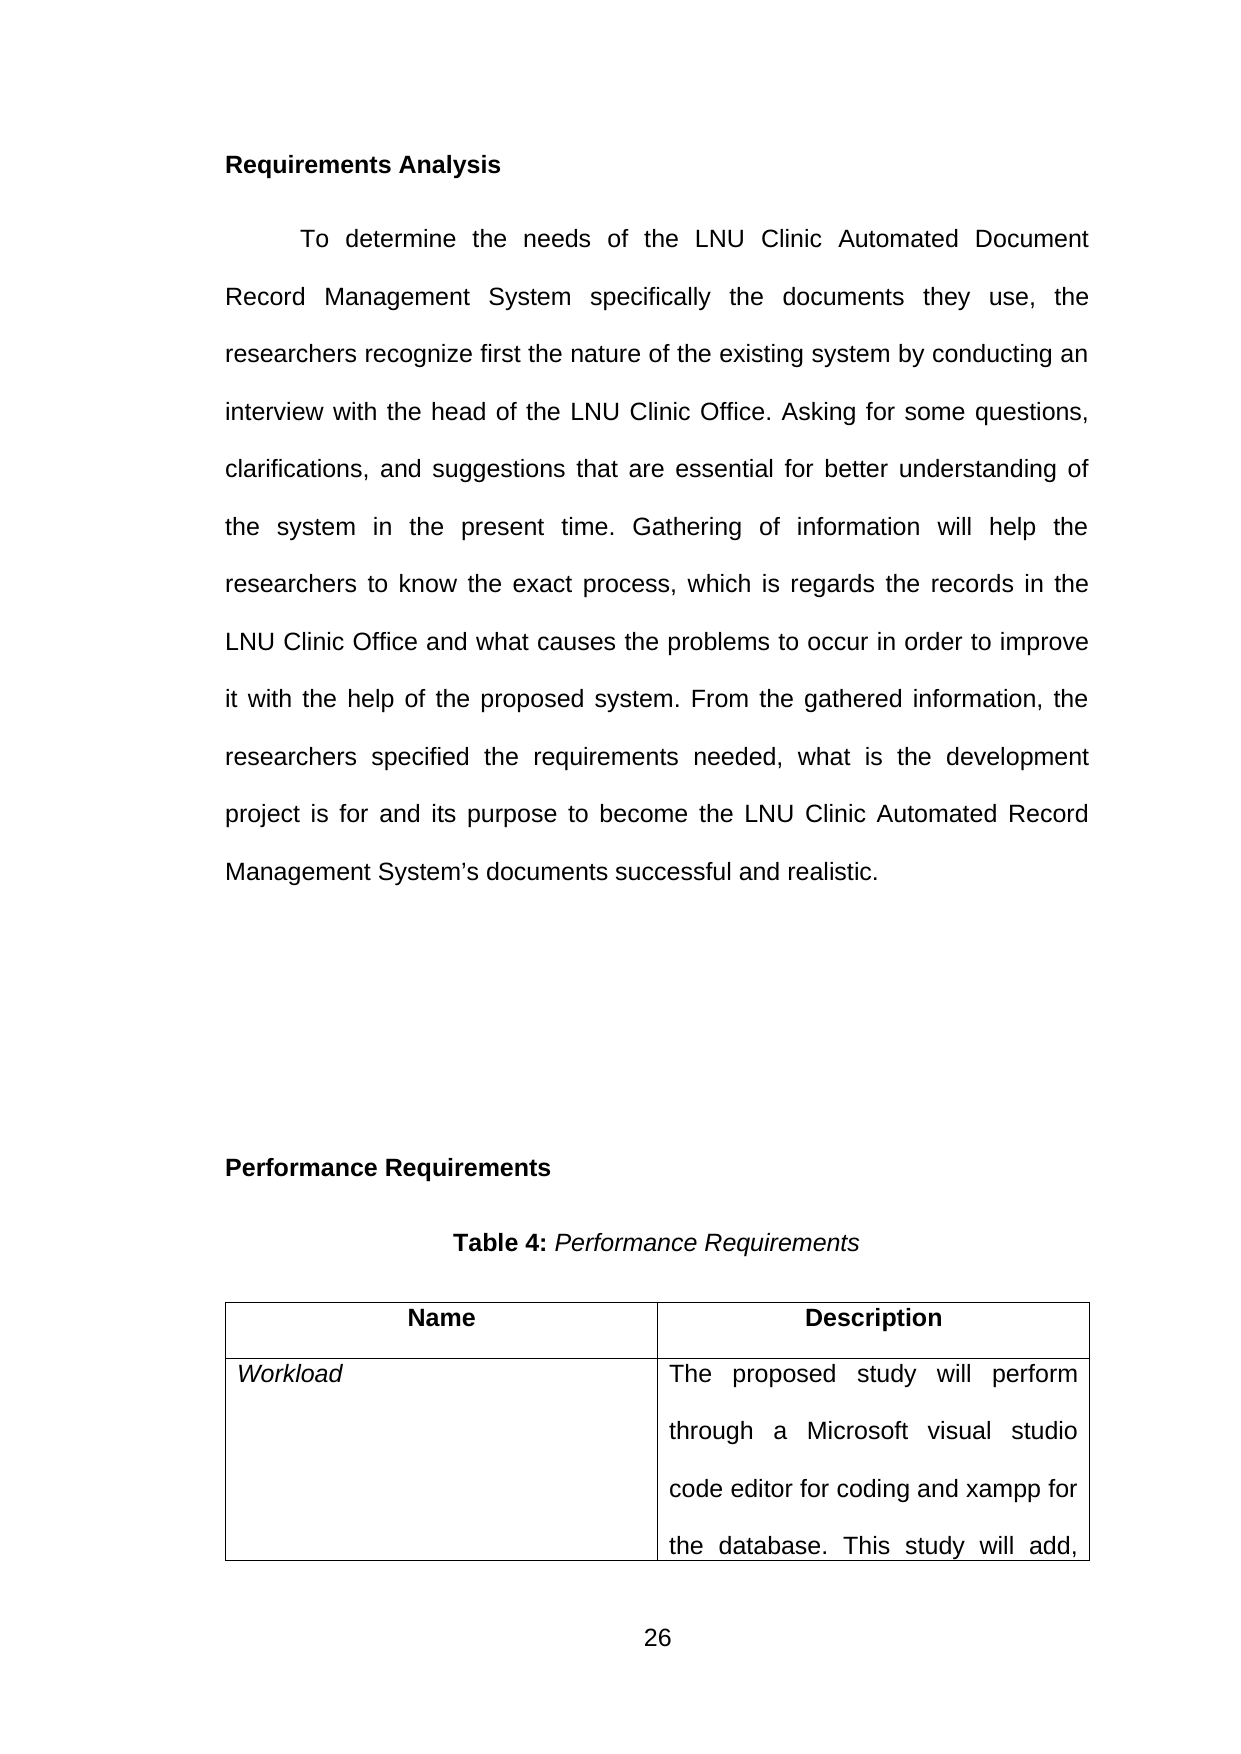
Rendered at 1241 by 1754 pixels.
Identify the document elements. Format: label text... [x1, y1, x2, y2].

text To determine the needs of the LNU Clinic Automated Document Record Management System specifically the documents they use, the researchers recognize first the nature of the existing system by conducting an interview with the head of the LNU Clinic Office. Asking for some questions, clarifications, and suggestions that are essential for better understanding of the system in the present time. Gathering of information will help the researchers to know the exact process, which is regards the records in the LNU Clinic Office and what causes the problems to occur in order to improve it with the help of the proposed system. From the gathered information, the researchers specified the requirements needed, what is the development project is for and its purpose to become the LNU Clinic Automated Record Management System’s documents successful and realistic. [225, 224, 1090, 885]
table_header Name [226, 1303, 657, 1358]
text Requirements Analysis [225, 150, 1090, 179]
text Performance Requirements [225, 1153, 1090, 1182]
table_cell Workload [226, 1359, 657, 1560]
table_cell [658, 1359, 1089, 1560]
table_header Description [658, 1303, 1089, 1358]
text Table 4: Performance Requirements [225, 1227, 1090, 1256]
